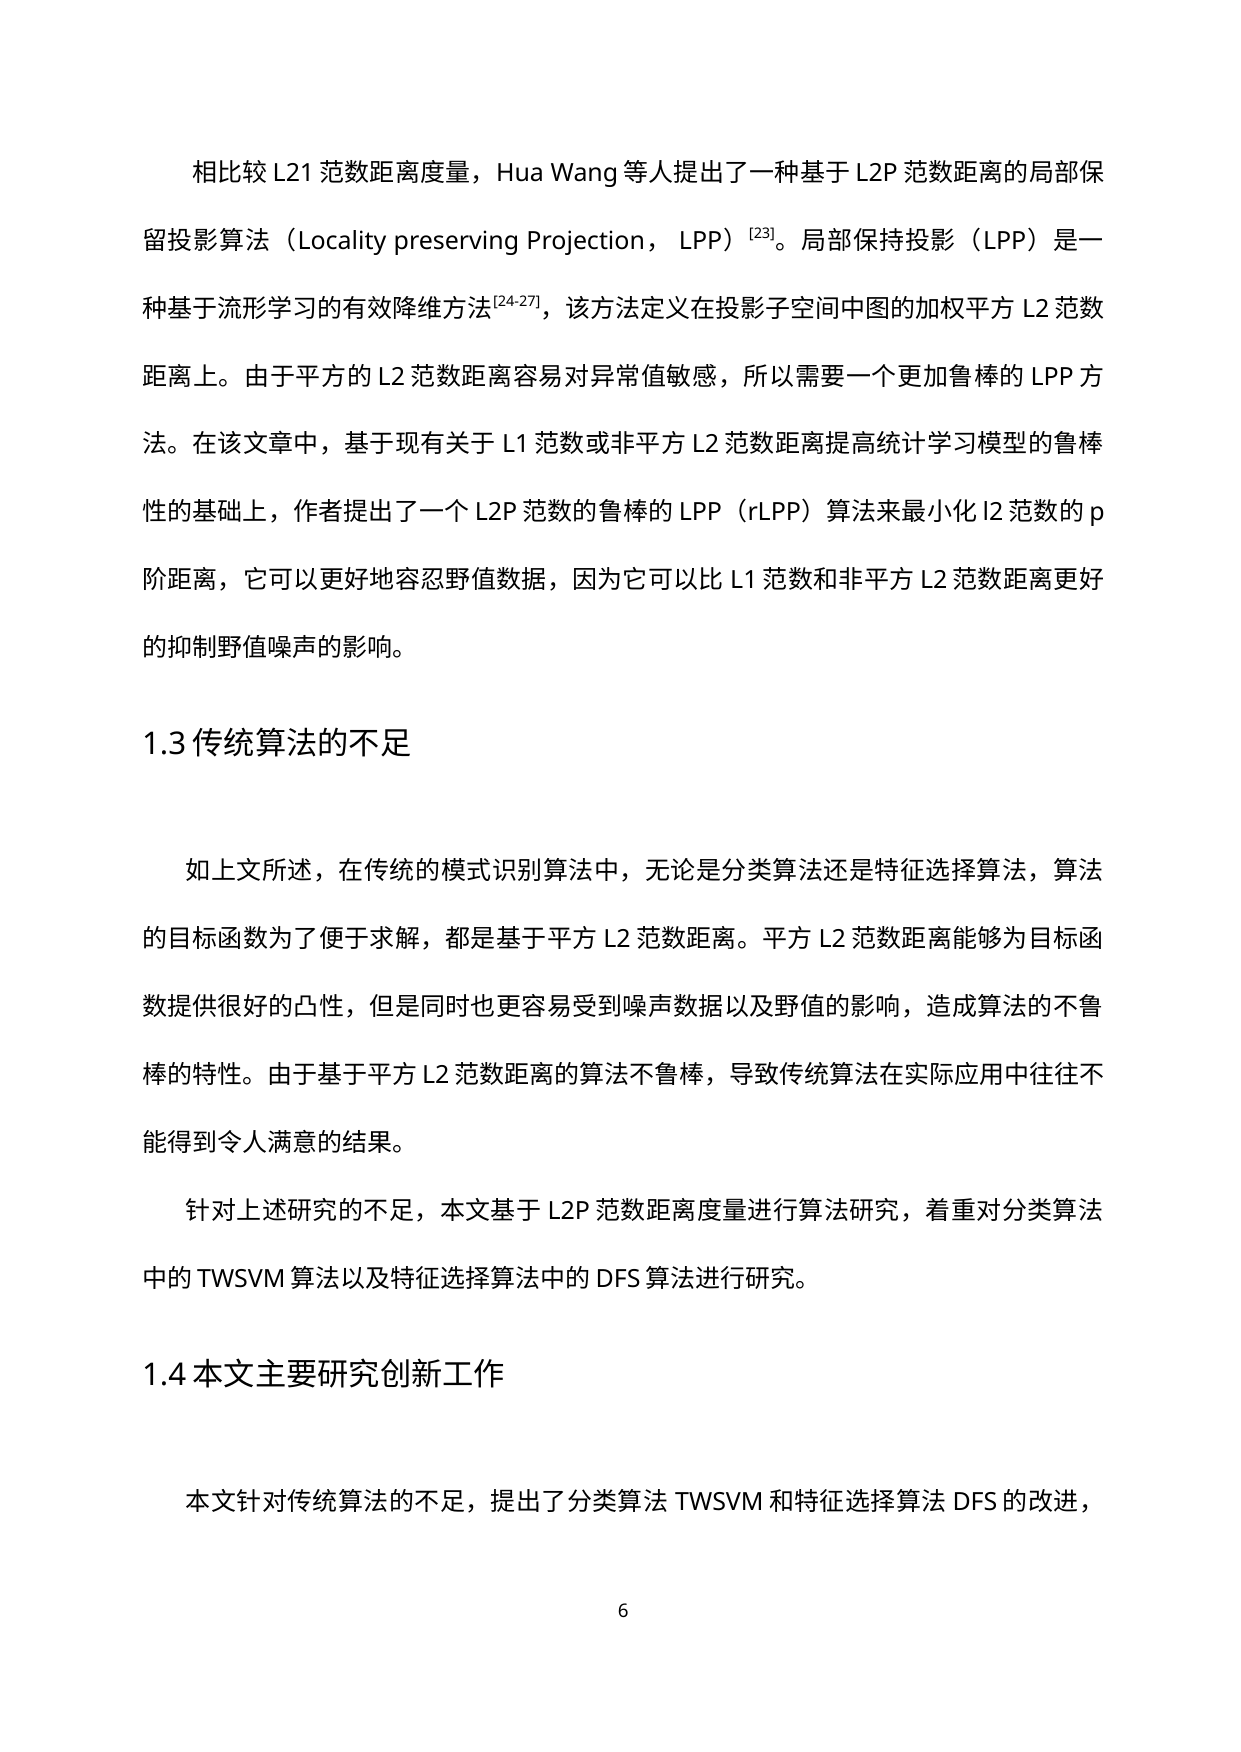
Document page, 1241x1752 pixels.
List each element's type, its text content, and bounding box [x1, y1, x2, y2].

text 针对上述研究的不足，本文基于L2P范数距离度量进行算法研究，着重对分类算法中的TWSVM算法以及特征选择算法中的DFS算法进行研究。 [142, 1174, 1104, 1310]
subtitle 1.3传统算法的不足 [142, 707, 1104, 775]
subtitle 1.4本文主要研究创新工作 [142, 1337, 1104, 1405]
text 相比较L21范数距离度量，Hua Wang等人提出了一种基于L2P范数距离的局部保留投影算法（Locality preserving Projection， LPP）[23]。局部保持投影（LPP）是一种基于流形学习的有效降维方法[24-27]，该方法定义在投影子空间中图的加权平方L2范数距离上。由于平方的L2范数距离容易对异常值敏感，所以需要一个更加鲁棒的LPP方法。在该文章中，基于现有关于L1范数或非平方L2范数距离提高统计学习模型的鲁棒性的基础上，作者提出了一个L2P范数的鲁棒的LPP（rLPP）算法来最小化l2范数的p阶距离，它可以更好地容忍野值数据，因为它可以比L1范数和非平方L2范数距离更好的抑制野值噪声的影响。 [142, 136, 1104, 680]
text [142, 1466, 1104, 1533]
text 如上文所述，在传统的模式识别算法中，无论是分类算法还是特征选择算法，算法的目标函数为了便于求解，都是基于平方L2范数距离。平方L2范数距离能够为目标函数提供很好的凸性，但是同时也更容易受到噪声数据以及野值的影响，造成算法的不鲁棒的特性。由于基于平方L2范数距离的算法不鲁棒，导致传统算法在实际应用中往往不能得到令人满意的结果。 [142, 835, 1104, 1174]
